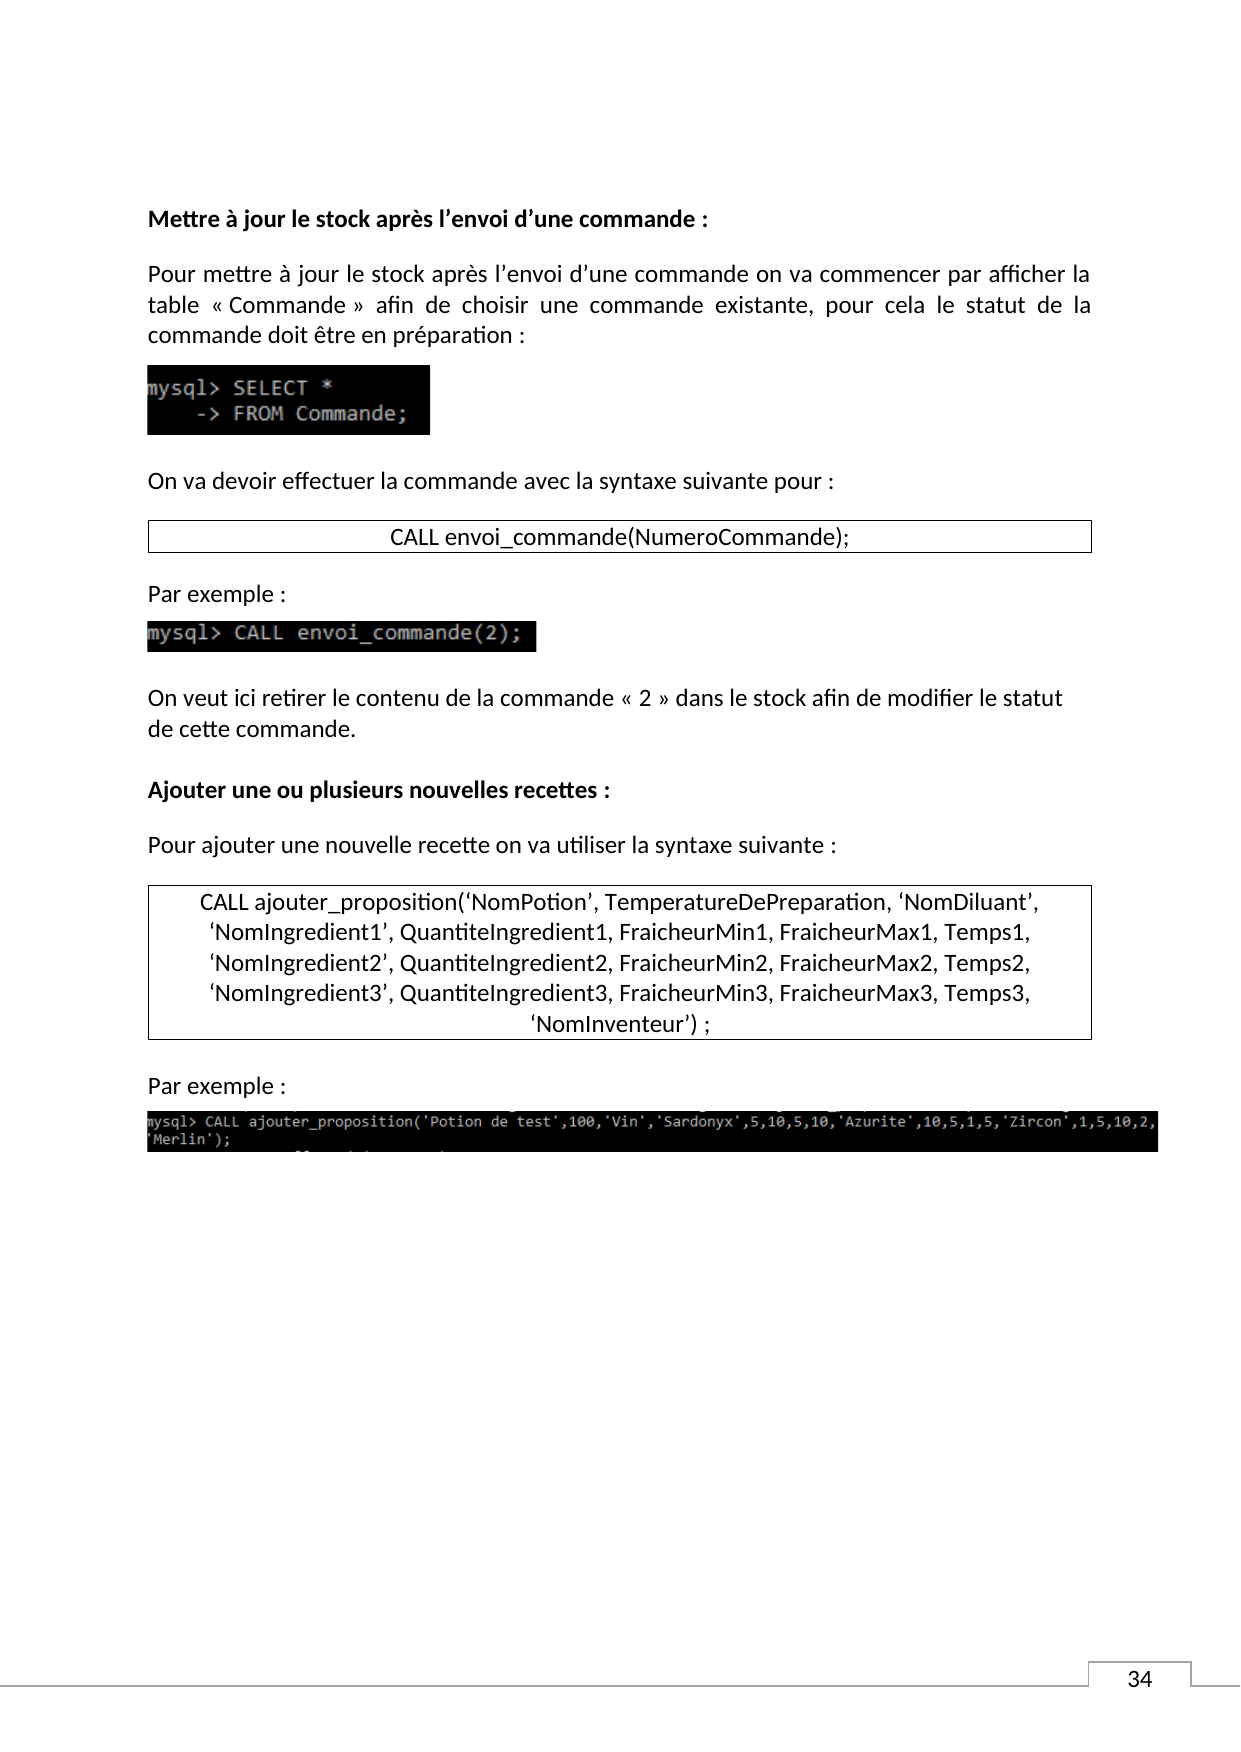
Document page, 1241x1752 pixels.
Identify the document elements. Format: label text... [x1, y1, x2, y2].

table_header CALL ajouter_proposition(‘NomPotion’, TemperatureDePreparation, ‘NomDiluant’, ‘NomIngredient1’, QuantiteIngredient1, FraicheurMin1, FraicheurMax1, Temps1, ‘NomIngredient2’, QuantiteIngredient2, FraicheurMin2, FraicheurMax2, Temps2, ‘NomIngredient3’, QuantiteIngredient3, FraicheurMin3, FraicheurMax3, Temps3, ‘NomInventeur’) ; [149, 886, 1091, 1038]
text Ajouter une ou plusieurs nouvelles recettes : [148, 774, 1093, 804]
picture [147, 621, 537, 652]
text Par exemple : [148, 578, 1093, 608]
text On va devoir effectuer la commande avec la syntaxe suivante pour : [148, 465, 1093, 495]
table_header CALL envoi_commande(NumeroCommande); [149, 521, 1091, 552]
picture [147, 1111, 1159, 1152]
text Mettre à jour le stock après l’envoi d’une commande : [148, 203, 1093, 234]
text On veut ici retirer le contenu de la commande « 2 » dans le stock afin de modifier le statut de cette commande. [148, 682, 1093, 743]
text Pour mettre à jour le stock après l’envoi d’une commande on va commencer par afficher la table « Commande » afin de choisir une commande existante, pour cela le statut de la commande doit être en préparation : [148, 259, 1093, 350]
text Par exemple : [148, 1070, 1093, 1101]
picture [147, 365, 431, 435]
text Pour ajouter une nouvelle recette on va utiliser la syntaxe suivante : [148, 829, 1093, 860]
